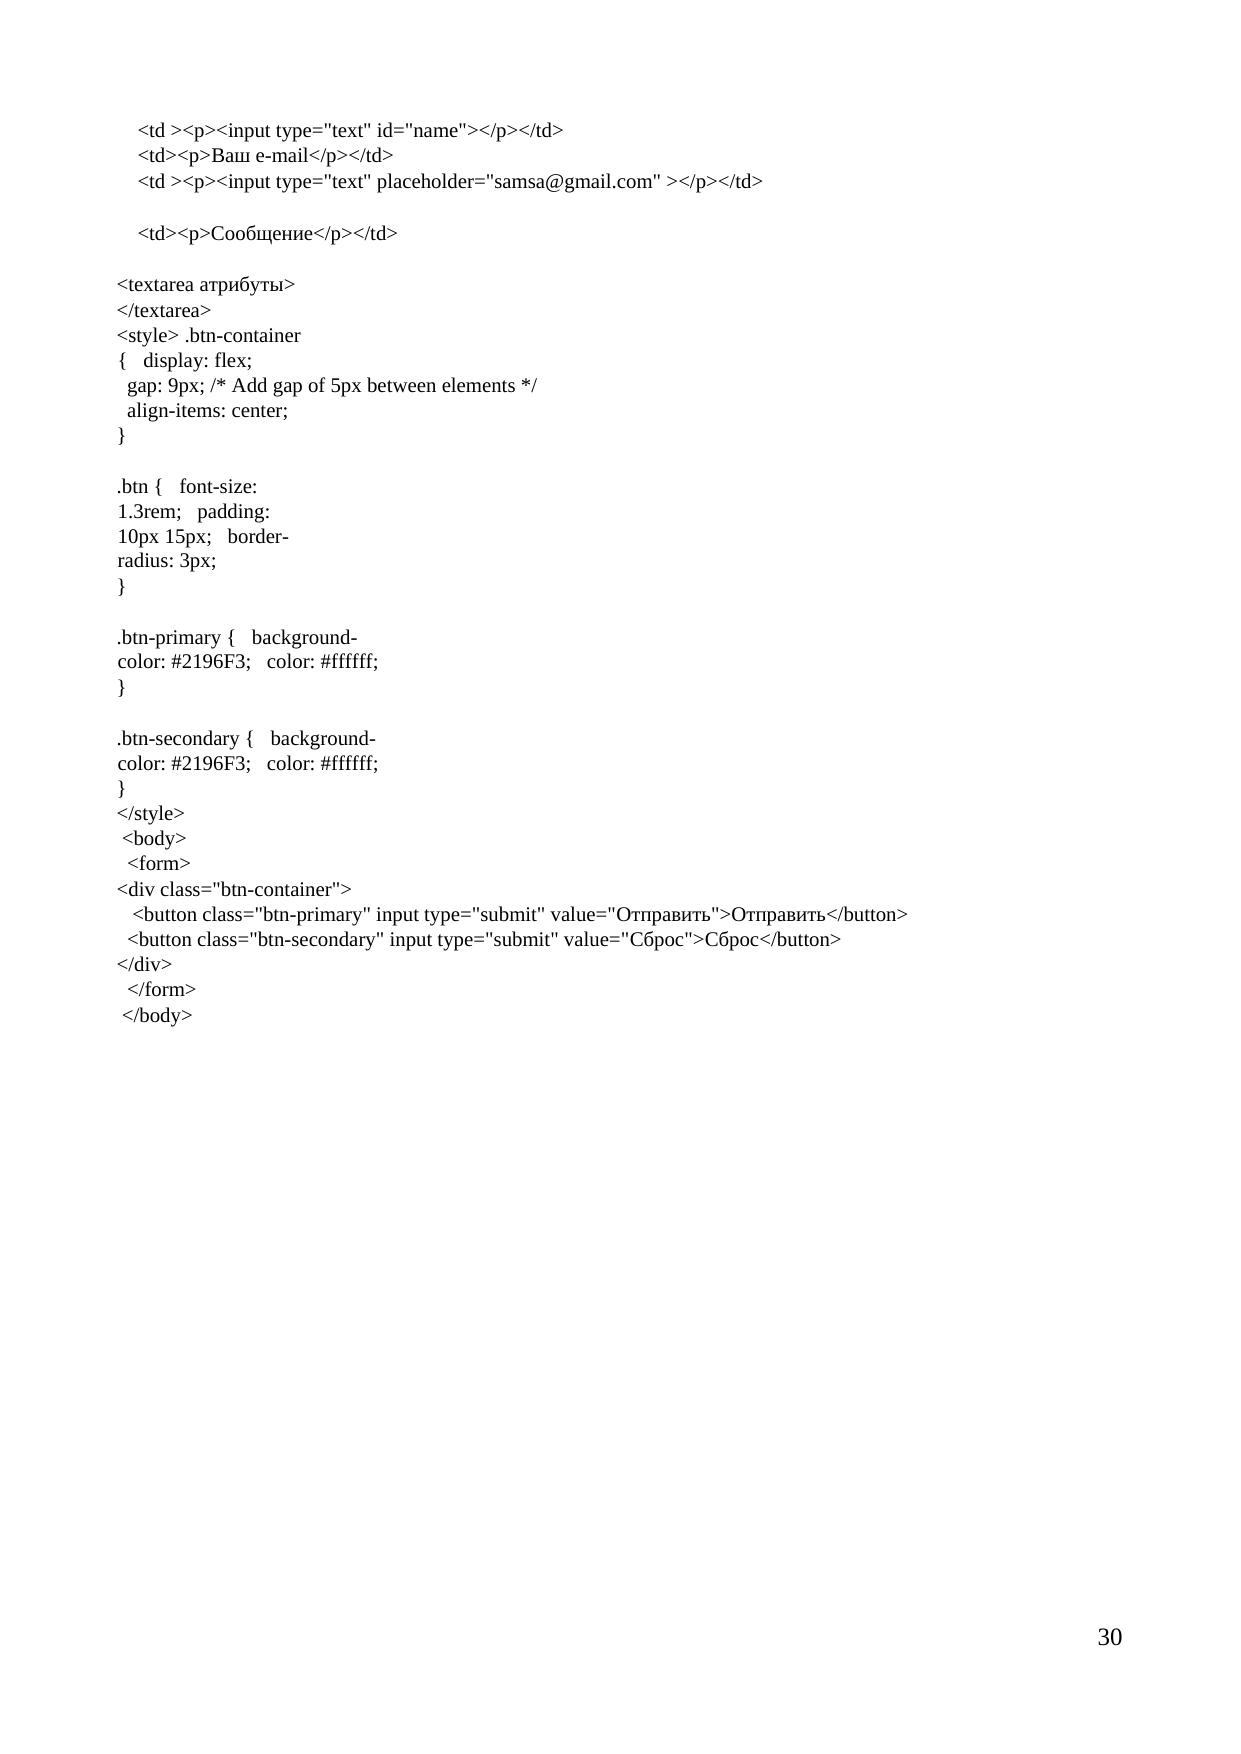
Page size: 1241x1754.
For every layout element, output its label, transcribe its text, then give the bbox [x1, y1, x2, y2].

text gap: 9px; /* Add gap of 5px between elements */ [116, 373, 1124, 397]
text <style> .btn-container { display: flex; [116, 323, 302, 372]
text <button class="btn-secondary" input type="submit" value="Сброс">Сброс</button> [116, 927, 1124, 951]
text </div> [116, 952, 1124, 976]
text } [116, 423, 1124, 447]
text <div class="btn-container"> [116, 876, 1124, 901]
text </body> [116, 1002, 888, 1027]
text .btn-primary { background-color: #2196F3; color: #ffffff; [116, 625, 397, 673]
text .btn-secondary { background-color: #2196F3; color: #ffffff; [116, 726, 416, 774]
text <form> [116, 851, 1124, 875]
text </style> [116, 801, 1124, 825]
text } [116, 573, 1124, 598]
text align-items: center; [116, 398, 1124, 422]
text } [116, 776, 1124, 800]
text <textarea атрибуты> [116, 272, 1124, 296]
text <td><p>Ваш e-mail</p></td> [116, 143, 1124, 167]
text <td ><p><input type="text" placeholder="samsa@gmail.com" ></p></td> [116, 168, 1124, 193]
text </textarea> [116, 298, 1124, 322]
text } [116, 674, 1124, 699]
text <button class="btn-primary" input type="submit" value="Отправить">Отправить</button> [116, 902, 1124, 926]
text </form> [116, 977, 1124, 1001]
text <body> [116, 826, 1124, 850]
text <td><p>Сообщение</p></td> [116, 221, 1124, 245]
text .btn { font-size: 1.3rem; padding: 10px 15px; border-radius: 3px; [116, 474, 301, 572]
text <td ><p><input type="text" id="name"></p></td> [116, 118, 1124, 142]
